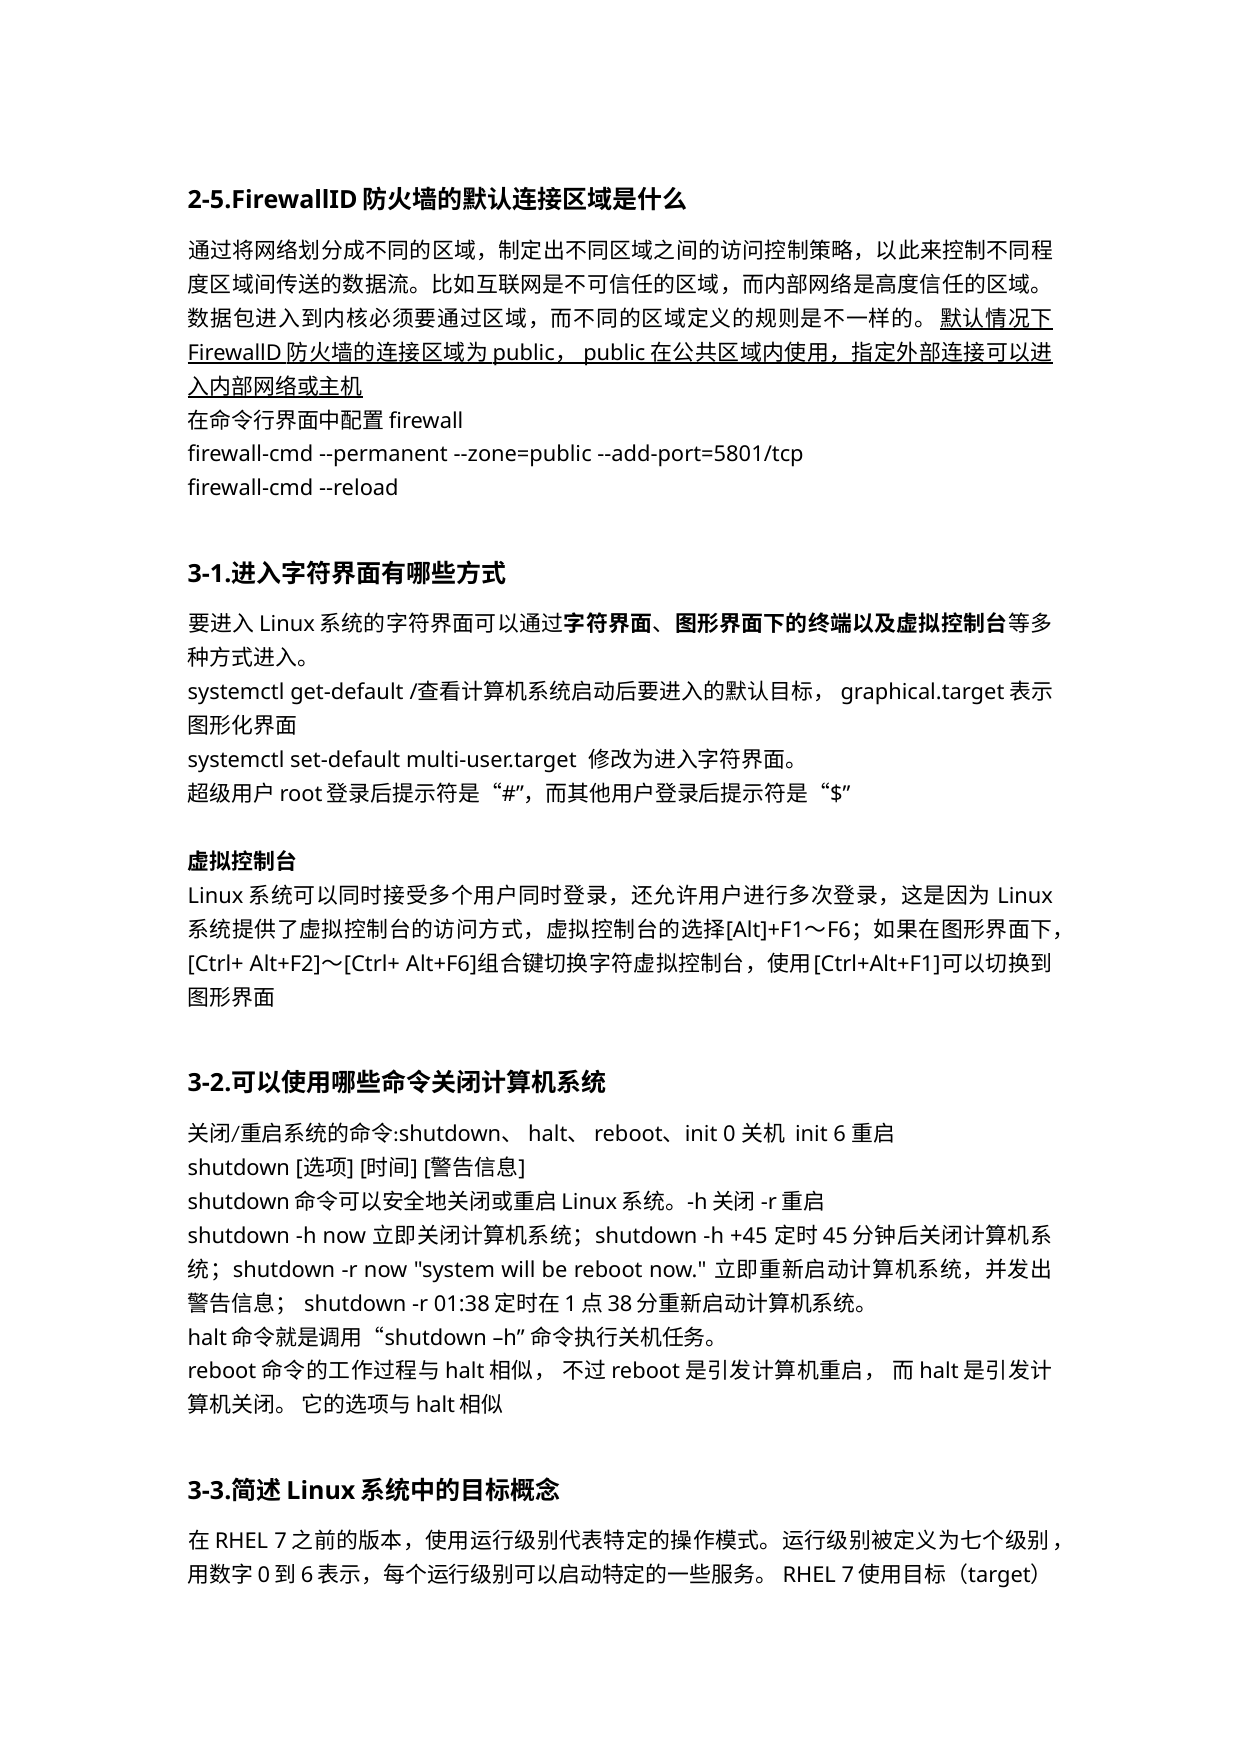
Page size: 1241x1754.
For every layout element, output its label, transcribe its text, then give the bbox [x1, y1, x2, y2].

text ﻿关闭/重启系统的命令:shutdown、 halt、 reboot、init 0 关机 init 6 重启 [187, 1115, 1053, 1149]
text 2-5.FirewallID防火墙的默认连接区域是什么 [187, 164, 1053, 232]
text ﻿reboot命令的工作过程与halt相似， 不过reboot是引发计算机重启， 而halt是引发计算机关闭。 它的选项与halt相似 [187, 1352, 1053, 1420]
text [187, 1522, 1053, 1590]
text ﻿虚拟控制台 [187, 843, 1053, 877]
text ﻿shutdown命令可以安全地关闭或重启Linux系统。-h关闭 -r重启 [187, 1183, 1053, 1217]
text 在命令行界面中配置firewall [187, 402, 1053, 436]
text 3-1.进入字符界面有哪些方式 [187, 537, 1053, 605]
text ﻿shutdown -h now ﻿立即关闭计算机系统；﻿shutdown -h +45 ﻿定时45分钟后关闭计算机系统；﻿shutdown -r now "system will be reboot now." ﻿立即重新启动计算机系统，并发出警告信息；﻿ ﻿shutdown -r 01:38定时在1点38分重新启动计算机系统。 [187, 1217, 1053, 1318]
text ﻿通过将网络划分成不同的区域，制定出不同区域之间的访问控制策略，以此来控制不同程度区域间传送的数据流。比如互联网是不可信任的区域，而内部网络是高度信任的区域。数据包进入到内核必须要通过区域，而不同的区域定义的规则是不一样的。﻿默认情况下FirewallD防火墙的连接区域为public， public在公共区域内使用，指定外部连接可以进入内部网络或主机 [187, 232, 1053, 362]
text ﻿shutdown [选项] [时间] [警告信息] [187, 1149, 1053, 1183]
text firewall-cmd --permanent --zone=public --add-port=5801/tcp [187, 436, 1053, 469]
text ﻿Linux系统可以同时接受多个用户同时登录，还允许用户进行多次登录，这是因为Linux系统提供了虚拟控制台的访问方式，﻿虚拟控制台的选择﻿[Alt]+F1～F6；如果在图形界面下，﻿[Ctrl+ Alt+F2]～[Ctrl+ Alt+F6]组合键切换字符虚拟控制台，使用[Ctrl+Alt+F1]可以切换到图形界面 [187, 877, 1053, 1013]
text firewall-cmd --reload [187, 469, 1053, 503]
text ﻿通过将网络划分成不同的区域，制定出不同区域之间的访问控制策略，以此来控制不同程度区域间传送的数据流。比如互联网是不可信任的区域，而内部网络是高度信任的区域。数据包进入到内核必须要通过区域，而不同的区域定义的规则是不一样的。﻿默认情况下FirewallD防火墙的连接区域为public， public在公共区域内使用，指定外部连接可以进入内部网络或主机 [187, 363, 1053, 402]
text 3-3.简述Linux系统中的目标概念 [187, 1454, 1053, 1522]
text ﻿systemctl get-default ﻿/查看计算机系统启动后要进入的默认目标， graphical.target表示图形化界面 [187, 673, 1053, 741]
text 3-2.可以使用哪些命令关闭计算机系统 [187, 1047, 1053, 1115]
text ﻿systemctl set-default multi-user.target ﻿修改为进入字符界面。 [187, 741, 1053, 775]
text ﻿halt命令就是调用“shutdown –h” 命令执行关机任务。 [187, 1318, 1053, 1352]
text ﻿要进入Linux系统的字符界面可以通过字符界面、图形界面下的终端以及虚拟控制台等多种方式进入。 [187, 605, 1053, 673]
text ﻿超级用户root登录后提示符是“#”，而其他用户登录后提示符是“$” [187, 775, 1053, 809]
